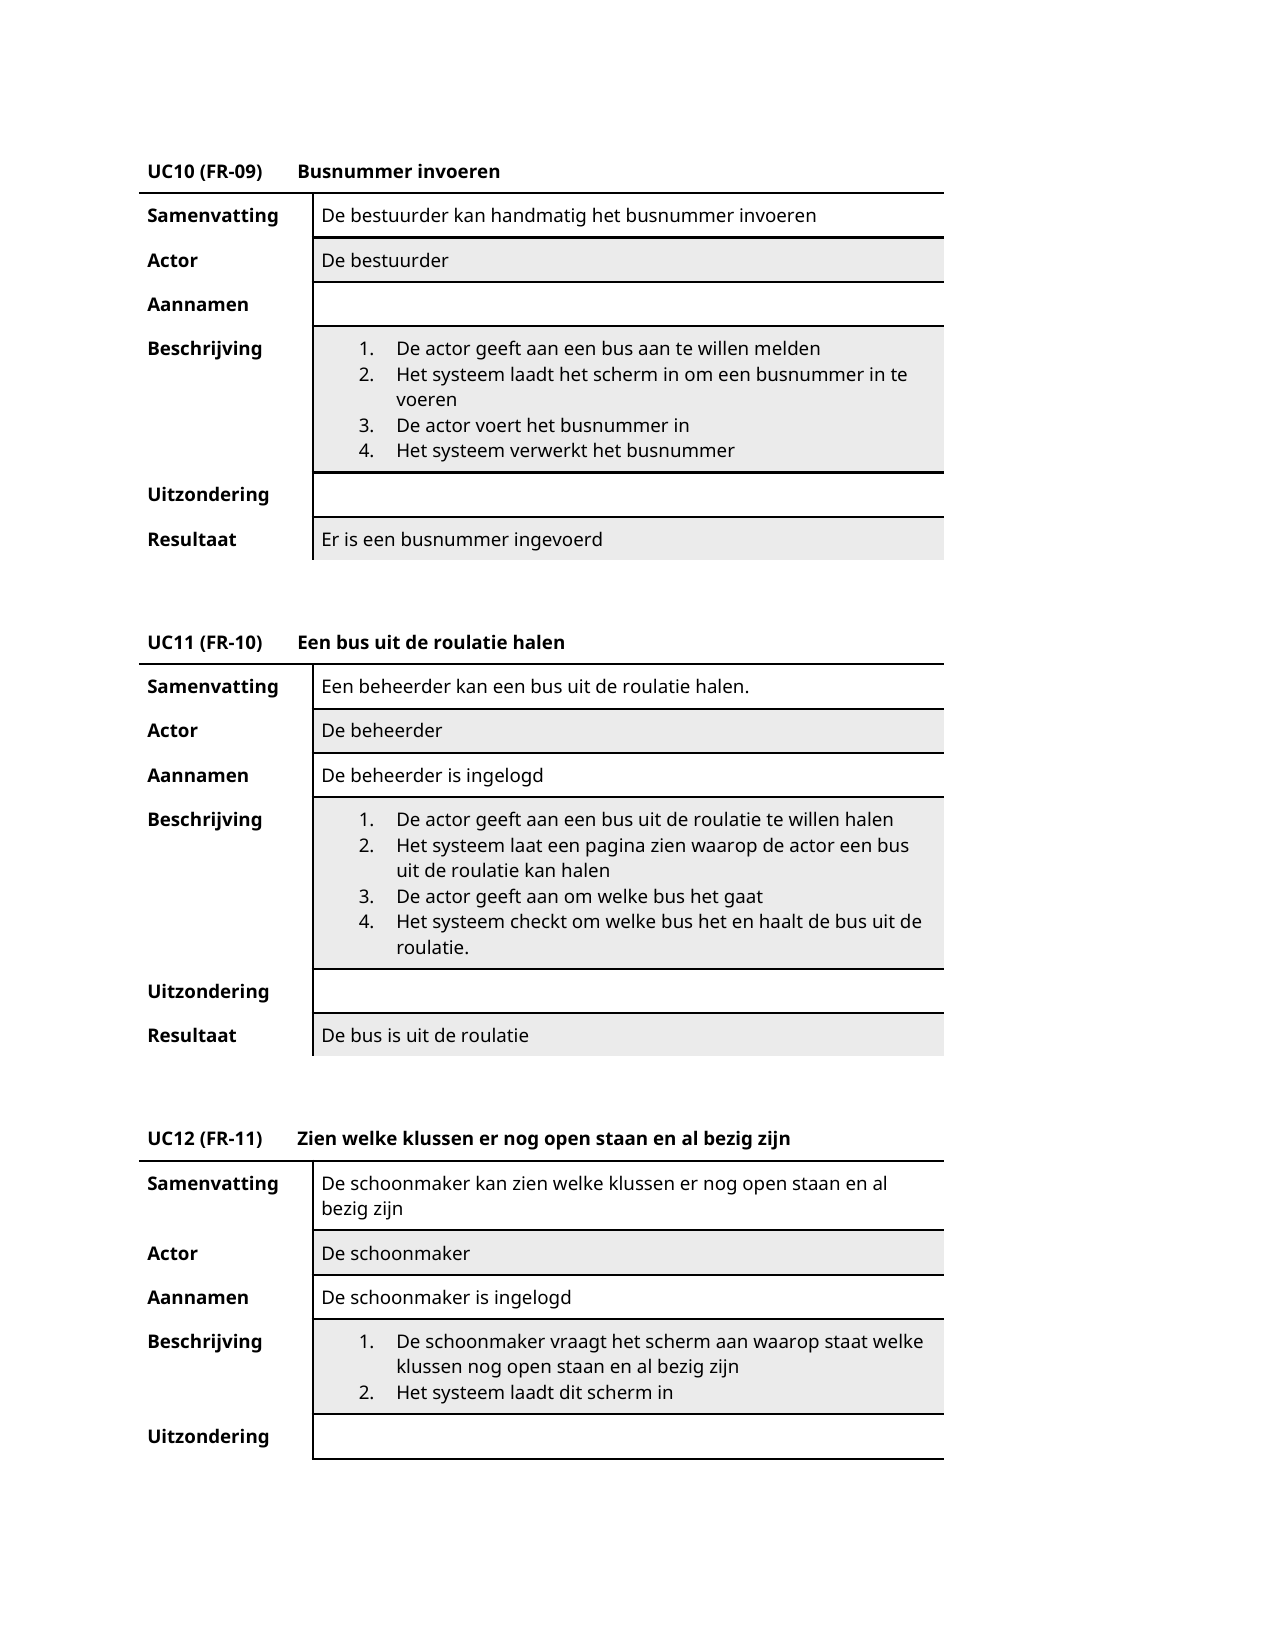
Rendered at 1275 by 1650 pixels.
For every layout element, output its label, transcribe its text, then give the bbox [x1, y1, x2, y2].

table_cell De actor geeft aan een bus aan te willen melden Het systeem laadt het scherm in om een busnummer in te voeren De actor voert het busnummer in Het systeem verwerkt het busnummer [314, 327, 944, 471]
table_cell De bestuurder kan handmatig het busnummer invoeren [314, 194, 944, 236]
table_cell Actor [139, 236, 312, 281]
table_header UC12 (FR-11) Zien welke klussen er nog open staan en al bezig zijn [139, 1118, 944, 1159]
table_cell Beschrijving [139, 1318, 312, 1413]
table_header UC10 (FR-09) Busnummer invoeren [139, 150, 944, 192]
table_cell De schoonmaker [314, 1231, 944, 1274]
table_cell De bus is uit de roulatie [314, 1014, 944, 1056]
table_cell Samenvatting [139, 1162, 312, 1229]
table_cell [314, 1415, 944, 1457]
table_cell Resultaat [139, 516, 312, 560]
table_cell De bestuurder [314, 239, 944, 281]
table_cell Een beheerder kan een bus uit de roulatie halen. [314, 665, 944, 707]
table_cell De beheerder is ingelogd [314, 754, 944, 796]
table_cell [314, 283, 944, 325]
table_cell [314, 970, 944, 1012]
table_cell Uitzondering [139, 1413, 312, 1457]
table_cell De schoonmaker is ingelogd [314, 1276, 944, 1318]
table_cell De beheerder [314, 710, 944, 752]
table_cell Er is een busnummer ingevoerd [314, 518, 944, 560]
table_cell Aannamen [139, 752, 312, 796]
table_cell De schoonmaker kan zien welke klussen er nog open staan en al bezig zijn [314, 1162, 944, 1229]
table_cell Actor [139, 1229, 312, 1274]
table_cell Actor [139, 708, 312, 752]
table_cell [314, 474, 944, 516]
table_cell Uitzondering [139, 471, 312, 516]
table_cell Samenvatting [139, 194, 312, 236]
table_cell Aannamen [139, 1274, 312, 1318]
table_cell De actor geeft aan een bus uit de roulatie te willen halen Het systeem laat een pagina zien waarop de actor een bus uit de roulatie kan halen De actor geeft aan om welke bus het gaat Het systeem checkt om welke bus het en haalt de bus uit de roulatie. [314, 798, 944, 968]
table_cell Resultaat [139, 1012, 312, 1056]
table_cell Aannamen [139, 281, 312, 325]
table_cell Beschrijving [139, 325, 312, 471]
table_cell Samenvatting [139, 665, 312, 707]
table_cell Uitzondering [139, 968, 312, 1012]
table_cell De schoonmaker vraagt het scherm aan waarop staat welke klussen nog open staan en al bezig zijn Het systeem laadt dit scherm in [314, 1320, 944, 1413]
table_cell Beschrijving [139, 796, 312, 968]
table_header UC11 (FR-10) Een bus uit de roulatie halen [139, 621, 944, 663]
